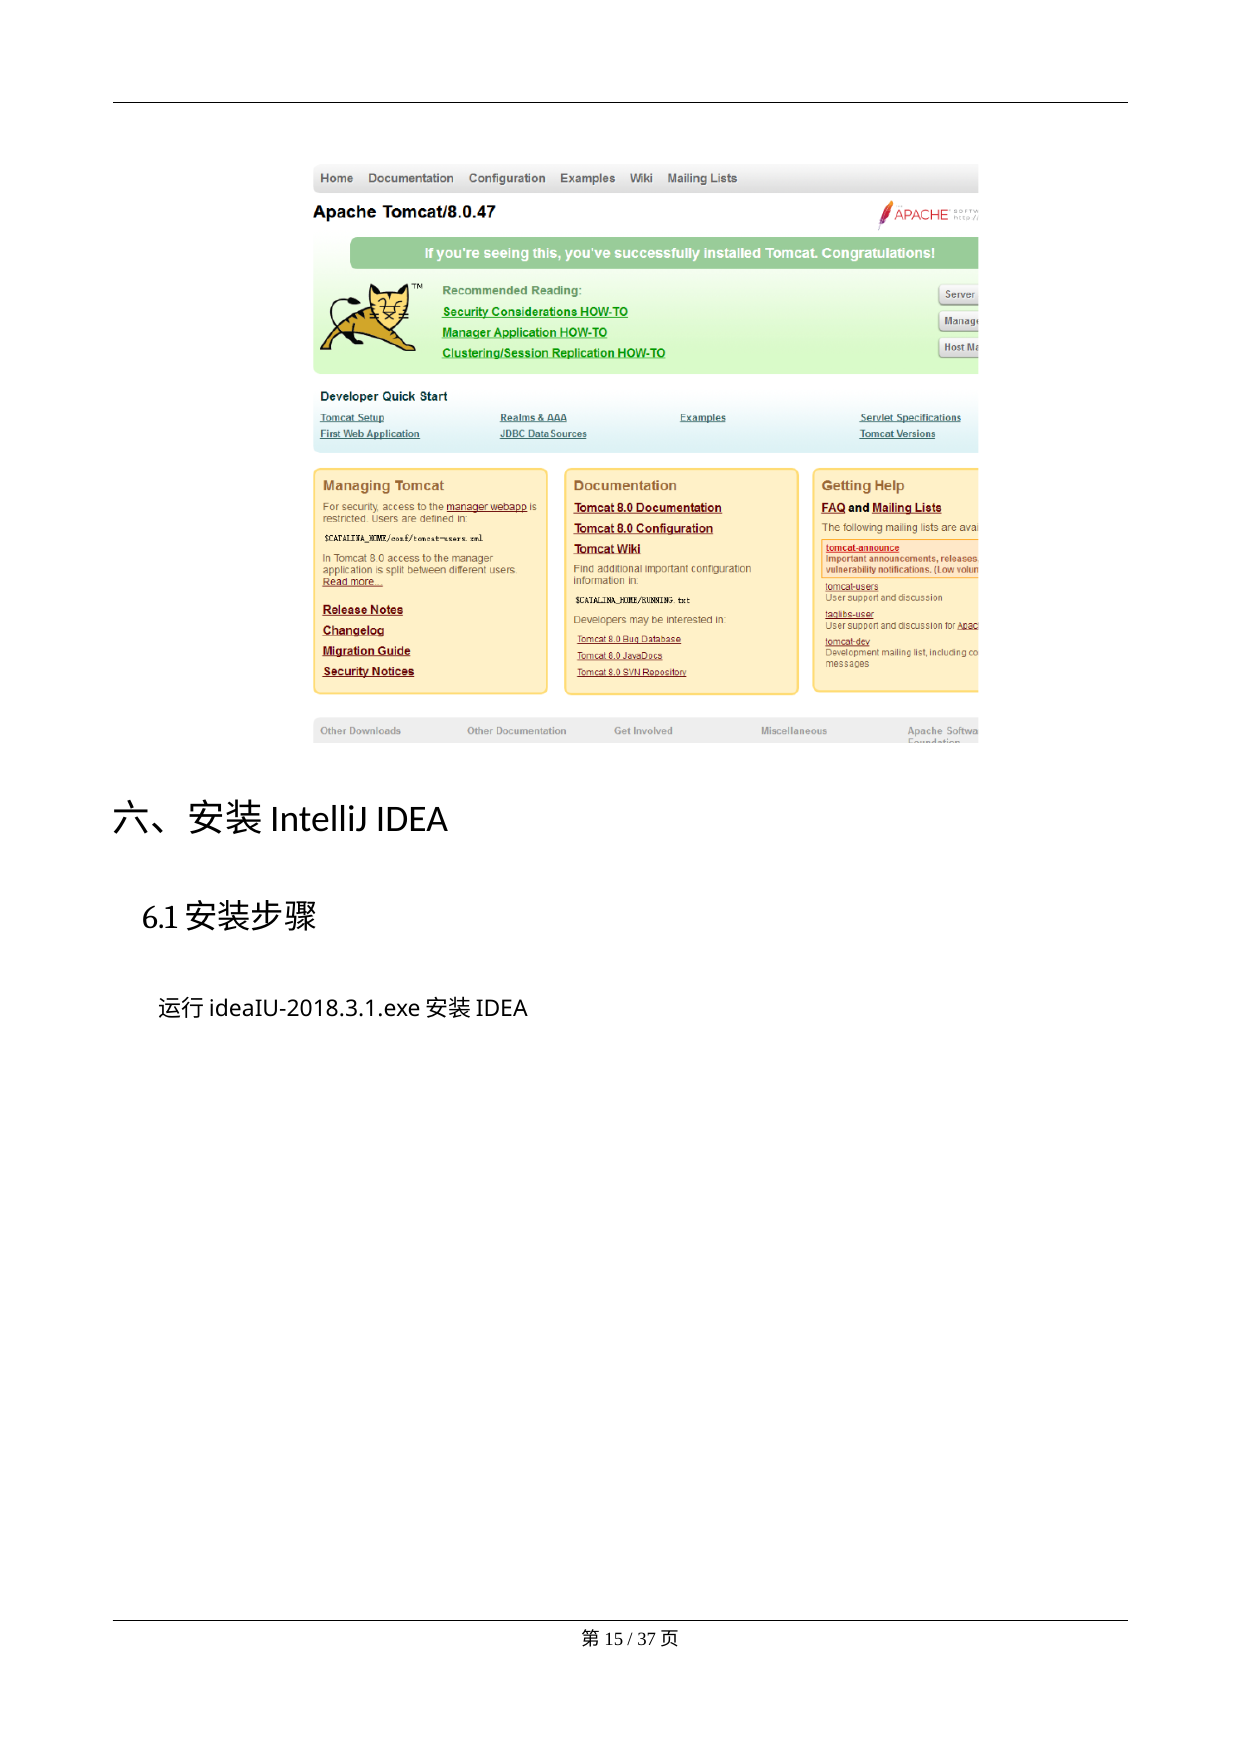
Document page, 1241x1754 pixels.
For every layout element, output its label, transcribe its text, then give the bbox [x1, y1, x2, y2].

picture [307, 162, 979, 743]
subtitle 六、安装IntelliJ IDEA [112, 782, 1128, 847]
subtitle 6.1 安装步骤 [142, 882, 1128, 947]
text 运行ideaIU-2018.3.1.exe安装IDEA [112, 974, 1128, 1039]
